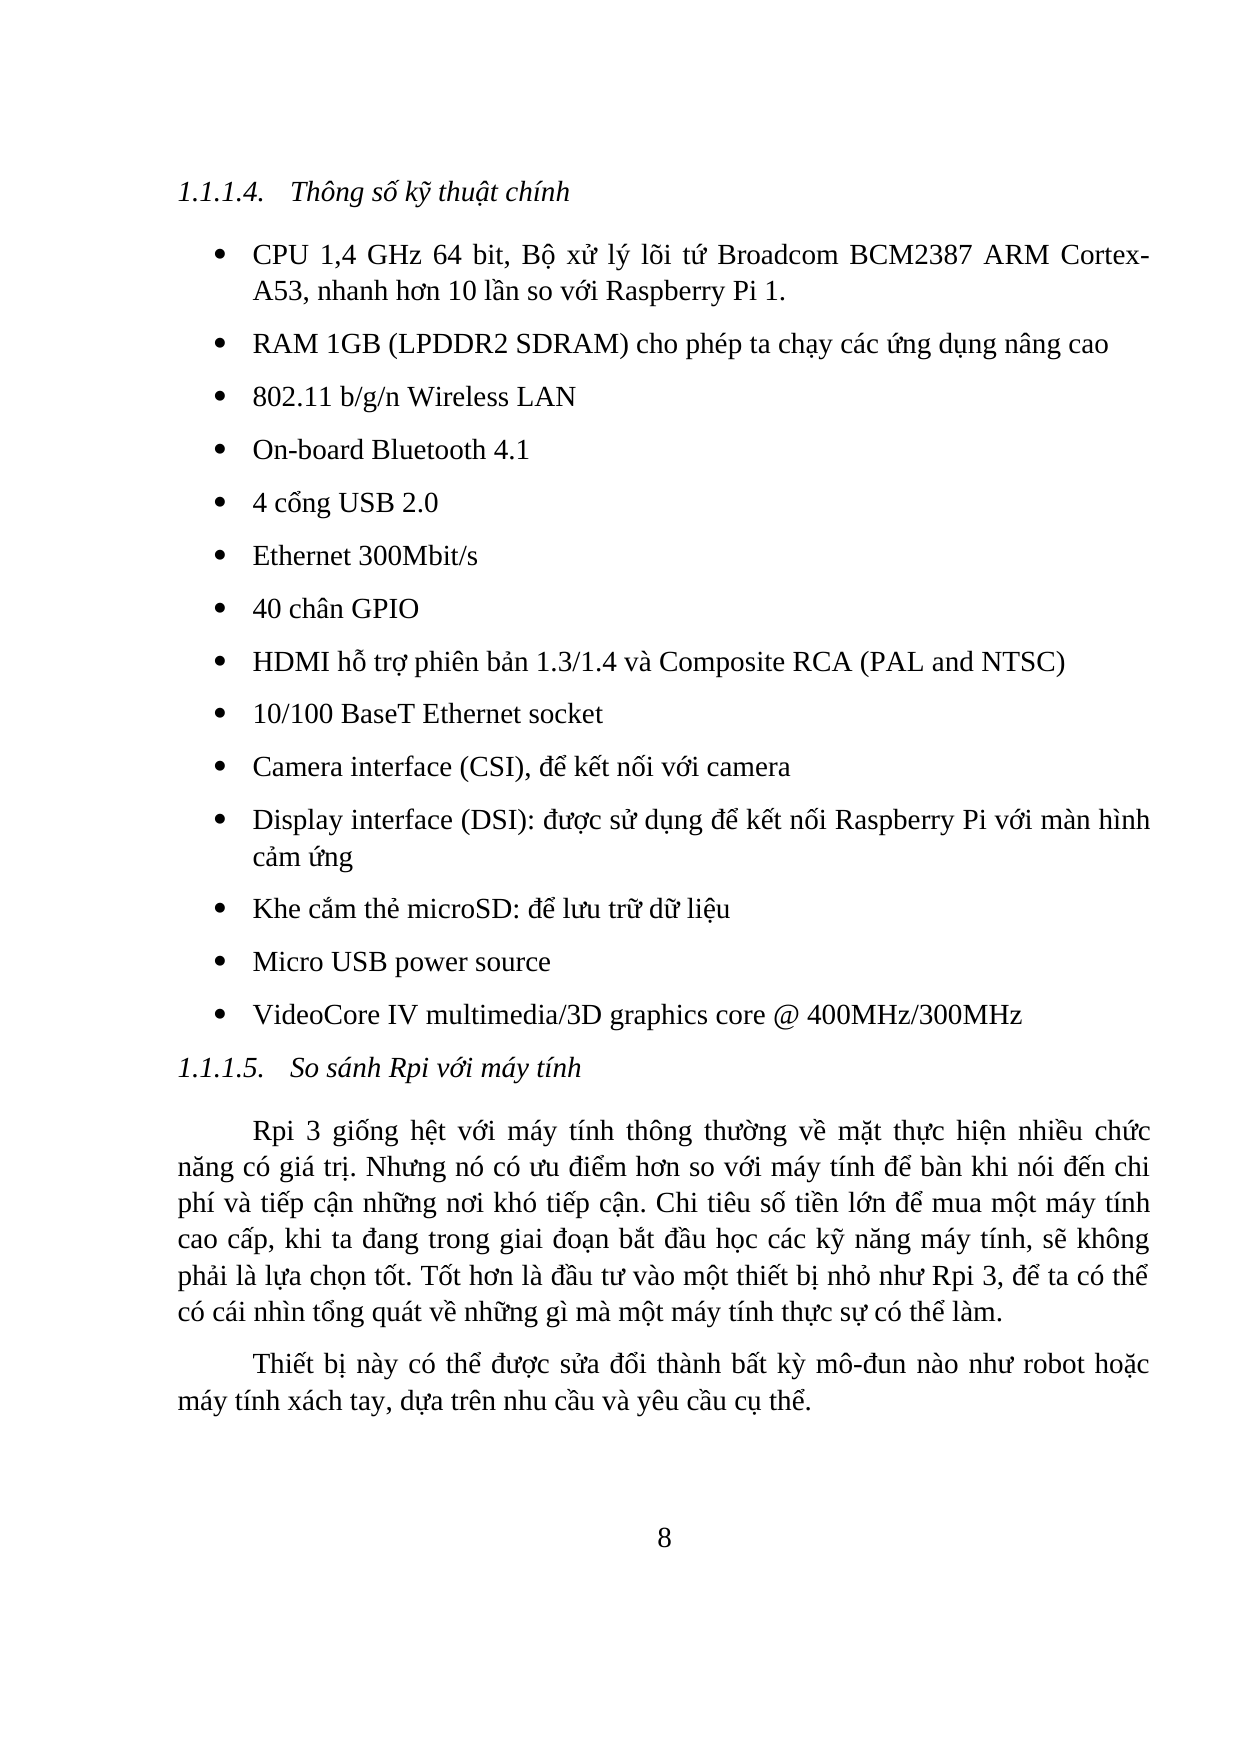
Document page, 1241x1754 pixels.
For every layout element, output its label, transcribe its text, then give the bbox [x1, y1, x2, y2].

list Camera interface (CSI), để kết nối với camera [215, 749, 1152, 783]
list CPU 1,4 GHz 64 bit, Bộ xử lý lõi tứ Broadcom BCM2387 ARM Cortex-A53, nhanh hơn 10 lần so với Raspberry Pi 1. [215, 237, 1152, 307]
list 40 chân GPIO [215, 591, 1152, 624]
list VideoCore IV multimedia/3D graphics core @ 400MHz/300MHz [215, 997, 1152, 1031]
list HDMI hỗ trợ phiên bản 1.3/1.4 và Composite RCA (PAL and NTSC) [215, 644, 1152, 677]
subtitle So sánh Rpi với máy tính [177, 1050, 1152, 1084]
list Ethernet 300Mbit/s [215, 538, 1152, 572]
list 10/100 BaseT Ethernet socket [215, 697, 1152, 730]
list RAM 1GB (LPDDR2 SDRAM) cho phép ta chạy các ứng dụng nâng cao [215, 326, 1152, 360]
list 4 cổng USB 2.0 [215, 485, 1152, 519]
text Rpi 3 giống hệt với máy tính thông thường về mặt thực hiện nhiều chức năng có giá trị. Nhưng nó có ưu điểm hơn so với máy tính để bàn khi nói đến chi phí và tiếp cận những nơi khó tiếp cận. Chi tiêu số tiền lớn để mua một máy tính cao cấp, khi ta đang trong giai đoạn bắt đầu học các kỹ năng máy tính, sẽ không phải là lựa chọn tốt. Tốt hơn là đầu tư vào một thiết bị nhỏ như Rpi 3, để ta có thể có cái nhìn tổng quát về những gì mà một máy tính thực sự có thể làm. [177, 1113, 1152, 1327]
list On-board Bluetooth 4.1 [215, 432, 1152, 466]
subtitle Thông số kỹ thuật chính [177, 174, 1152, 208]
text Thiết bị này có thể được sửa đổi thành bất kỳ mô-đun nào như robot hoặc máy tính xách tay, dựa trên nhu cầu và yêu cầu cụ thể. [177, 1347, 1152, 1416]
list Micro USB power source [215, 944, 1152, 978]
list Display interface (DSI): được sử dụng để kết nối Raspberry Pi với màn hình cảm ứng [215, 802, 1152, 872]
list 802.11 b/g/n Wireless LAN [215, 379, 1152, 413]
list Khe cắm thẻ microSD: để lưu trữ dữ liệu [215, 892, 1152, 925]
